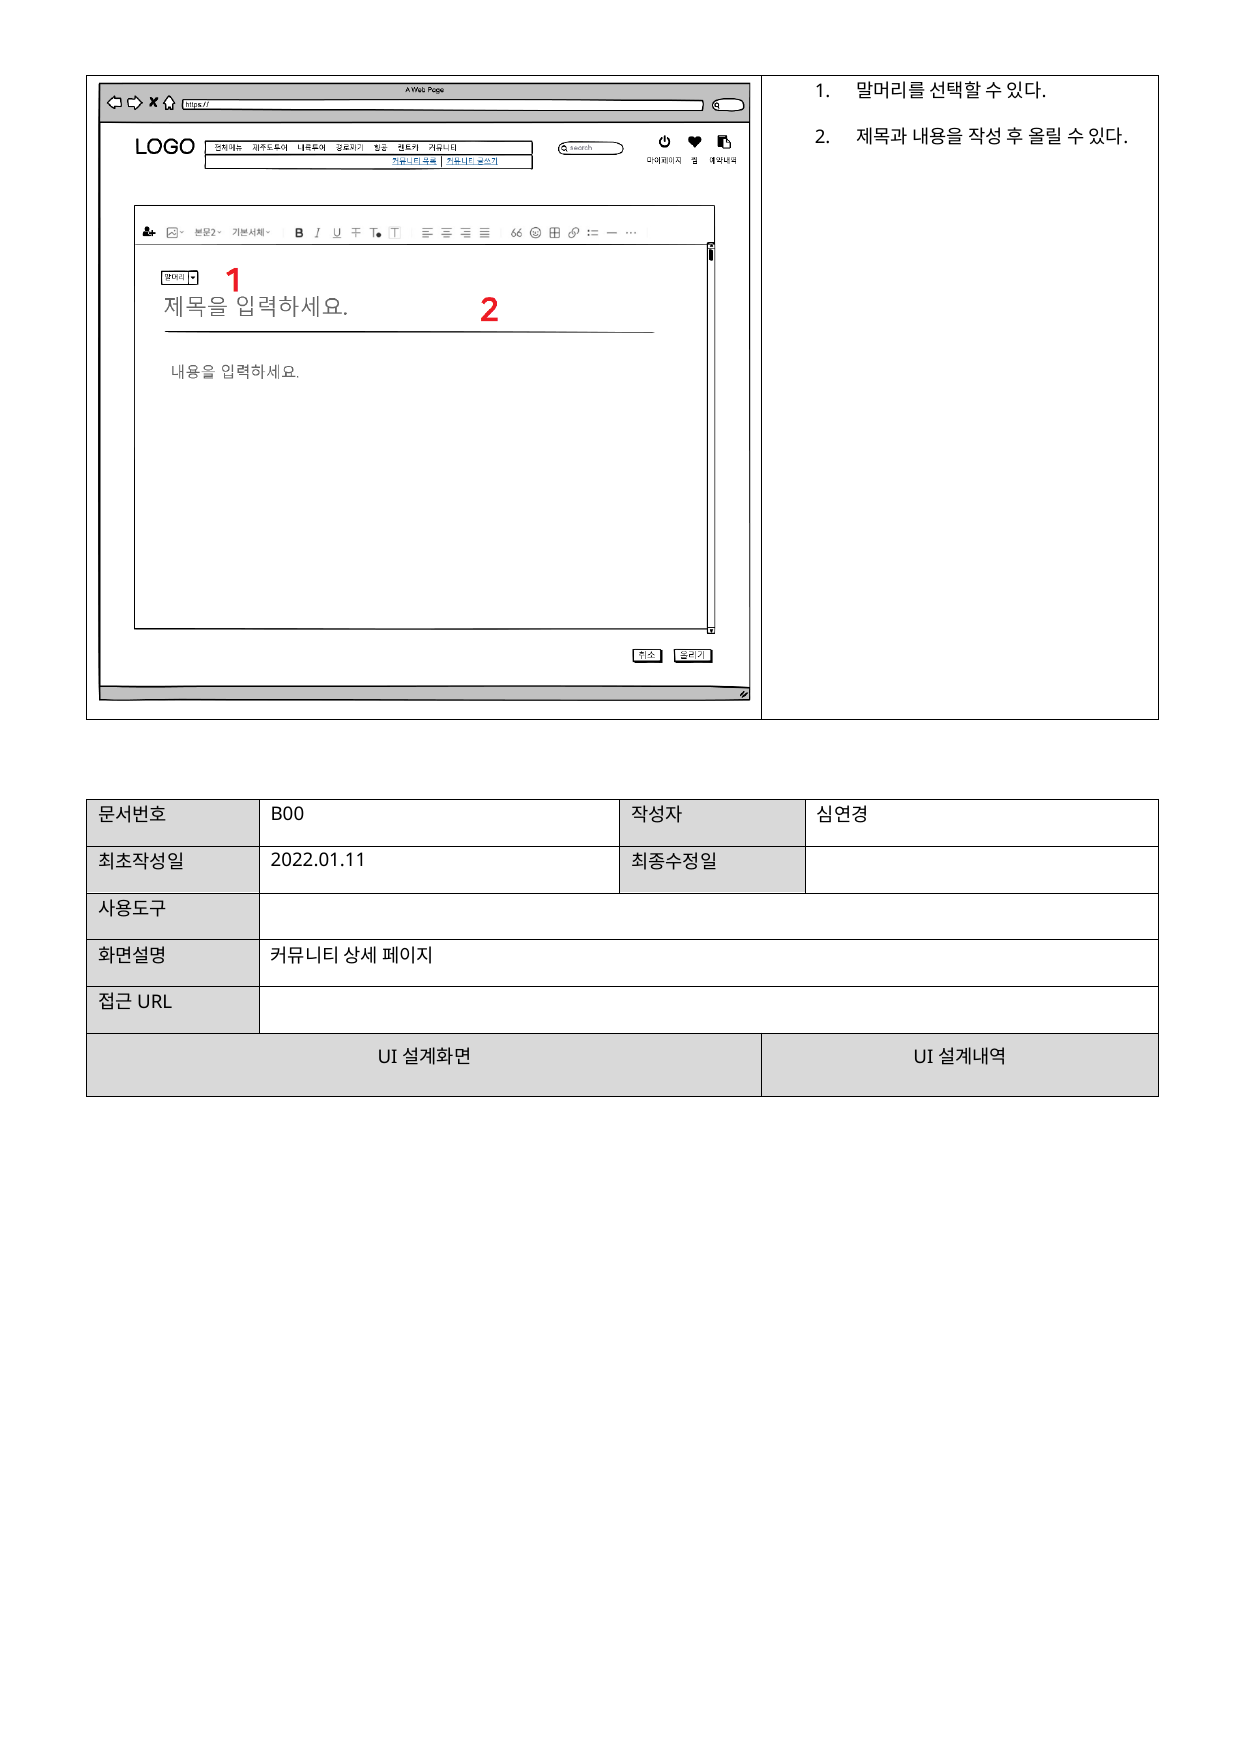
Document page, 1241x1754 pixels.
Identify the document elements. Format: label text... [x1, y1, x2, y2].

picture [98, 76, 751, 701]
table_cell 최초작성일 [87, 847, 259, 892]
table_cell UI 설계내역 [762, 1034, 1158, 1096]
table_cell 커뮤니티 상세 페이지 [260, 940, 1158, 986]
table_cell [806, 847, 1158, 892]
table_header B00 [260, 800, 619, 846]
table_cell 사용도구 [87, 894, 259, 939]
table_cell [260, 894, 1158, 939]
table_header 심연경 [806, 800, 1158, 846]
table_cell 접근 URL [87, 987, 259, 1033]
table_cell 2022.01.11 [260, 847, 619, 892]
table_cell 화면설명 [87, 940, 259, 986]
table_cell UI 설계화면 [87, 1034, 761, 1096]
table_cell [87, 76, 761, 719]
table_header 문서번호 [87, 800, 259, 846]
table_cell 최종수정일 [620, 847, 805, 892]
table_header 작성자 [620, 800, 805, 846]
table_cell [260, 987, 1158, 1033]
table_cell 말머리를 선택할 수 있다. 제목과 내용을 작성 후 올릴 수 있다. [762, 76, 1158, 719]
